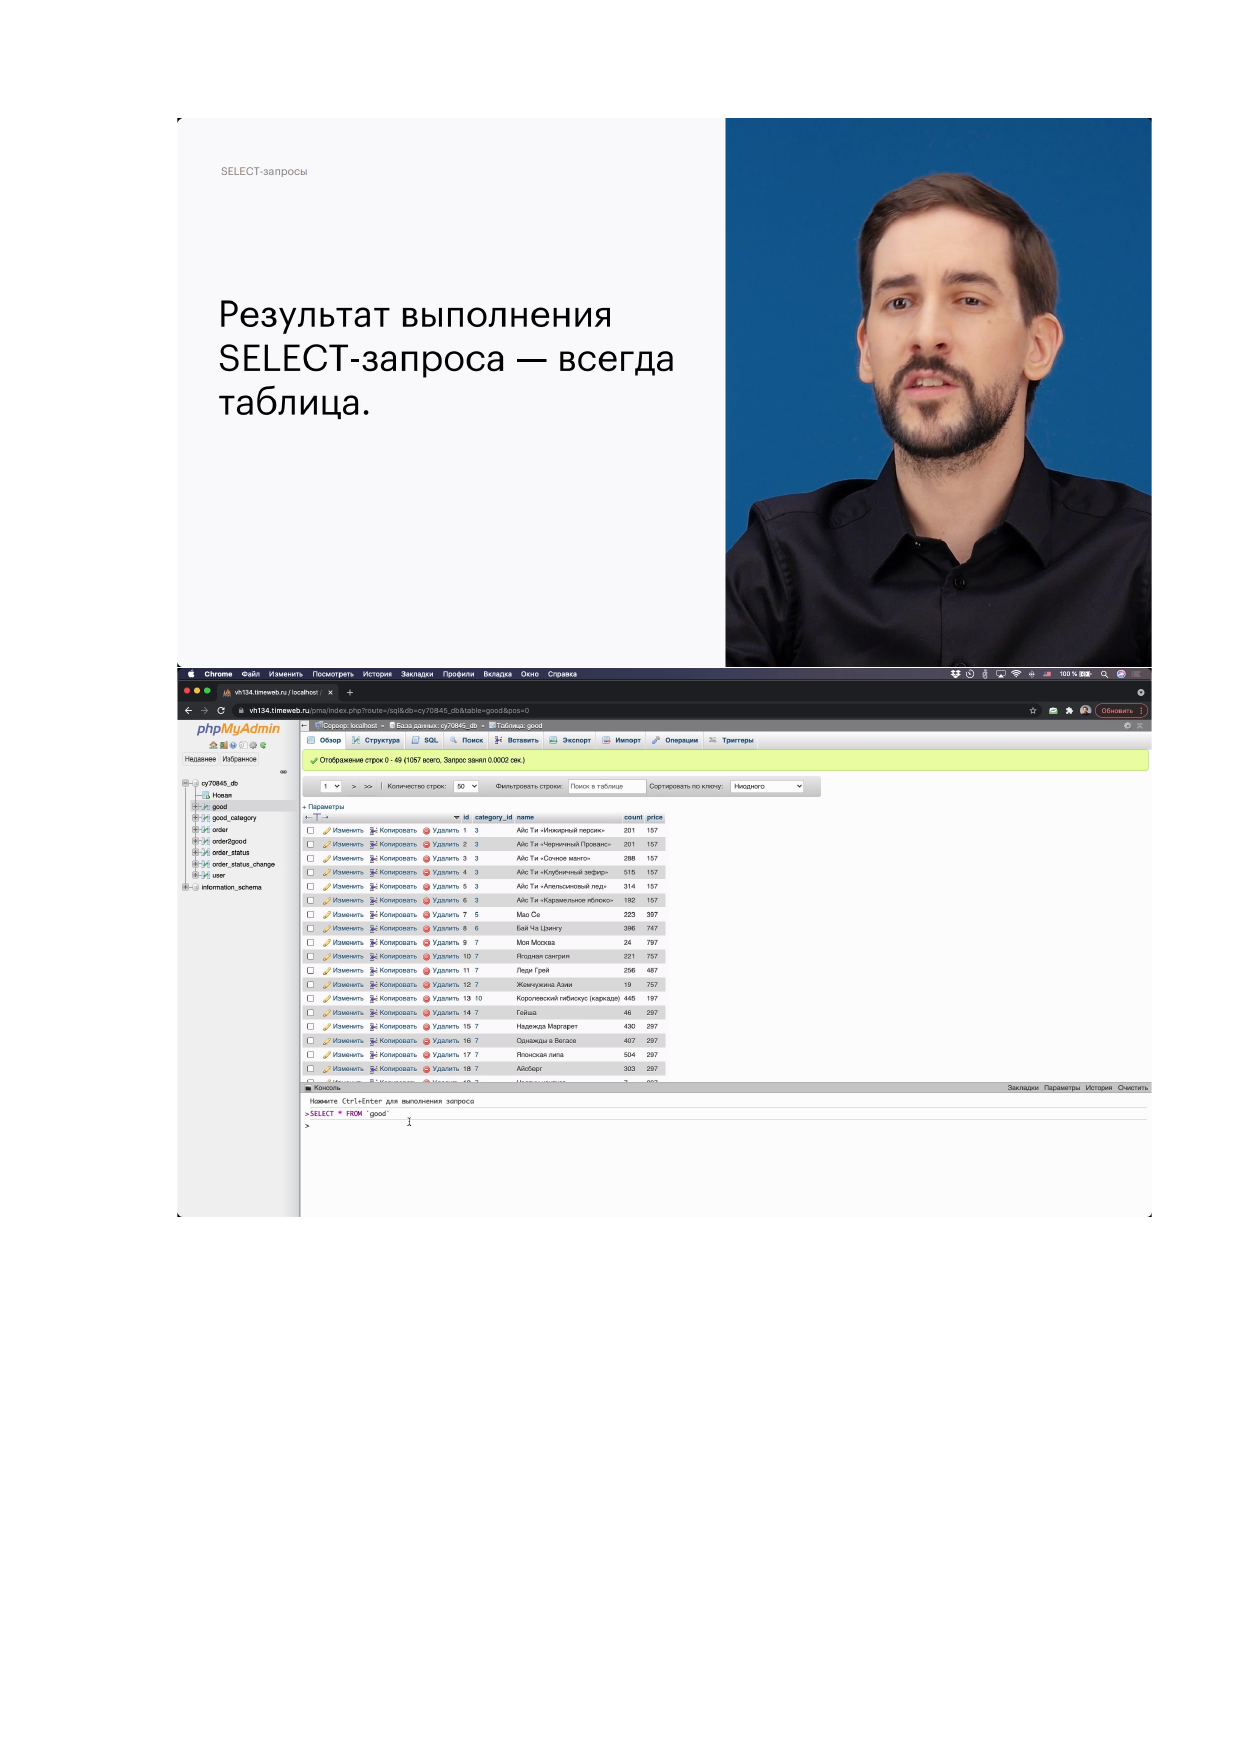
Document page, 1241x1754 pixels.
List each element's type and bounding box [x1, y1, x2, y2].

picture [177, 668, 1152, 1217]
picture [177, 118, 1152, 667]
